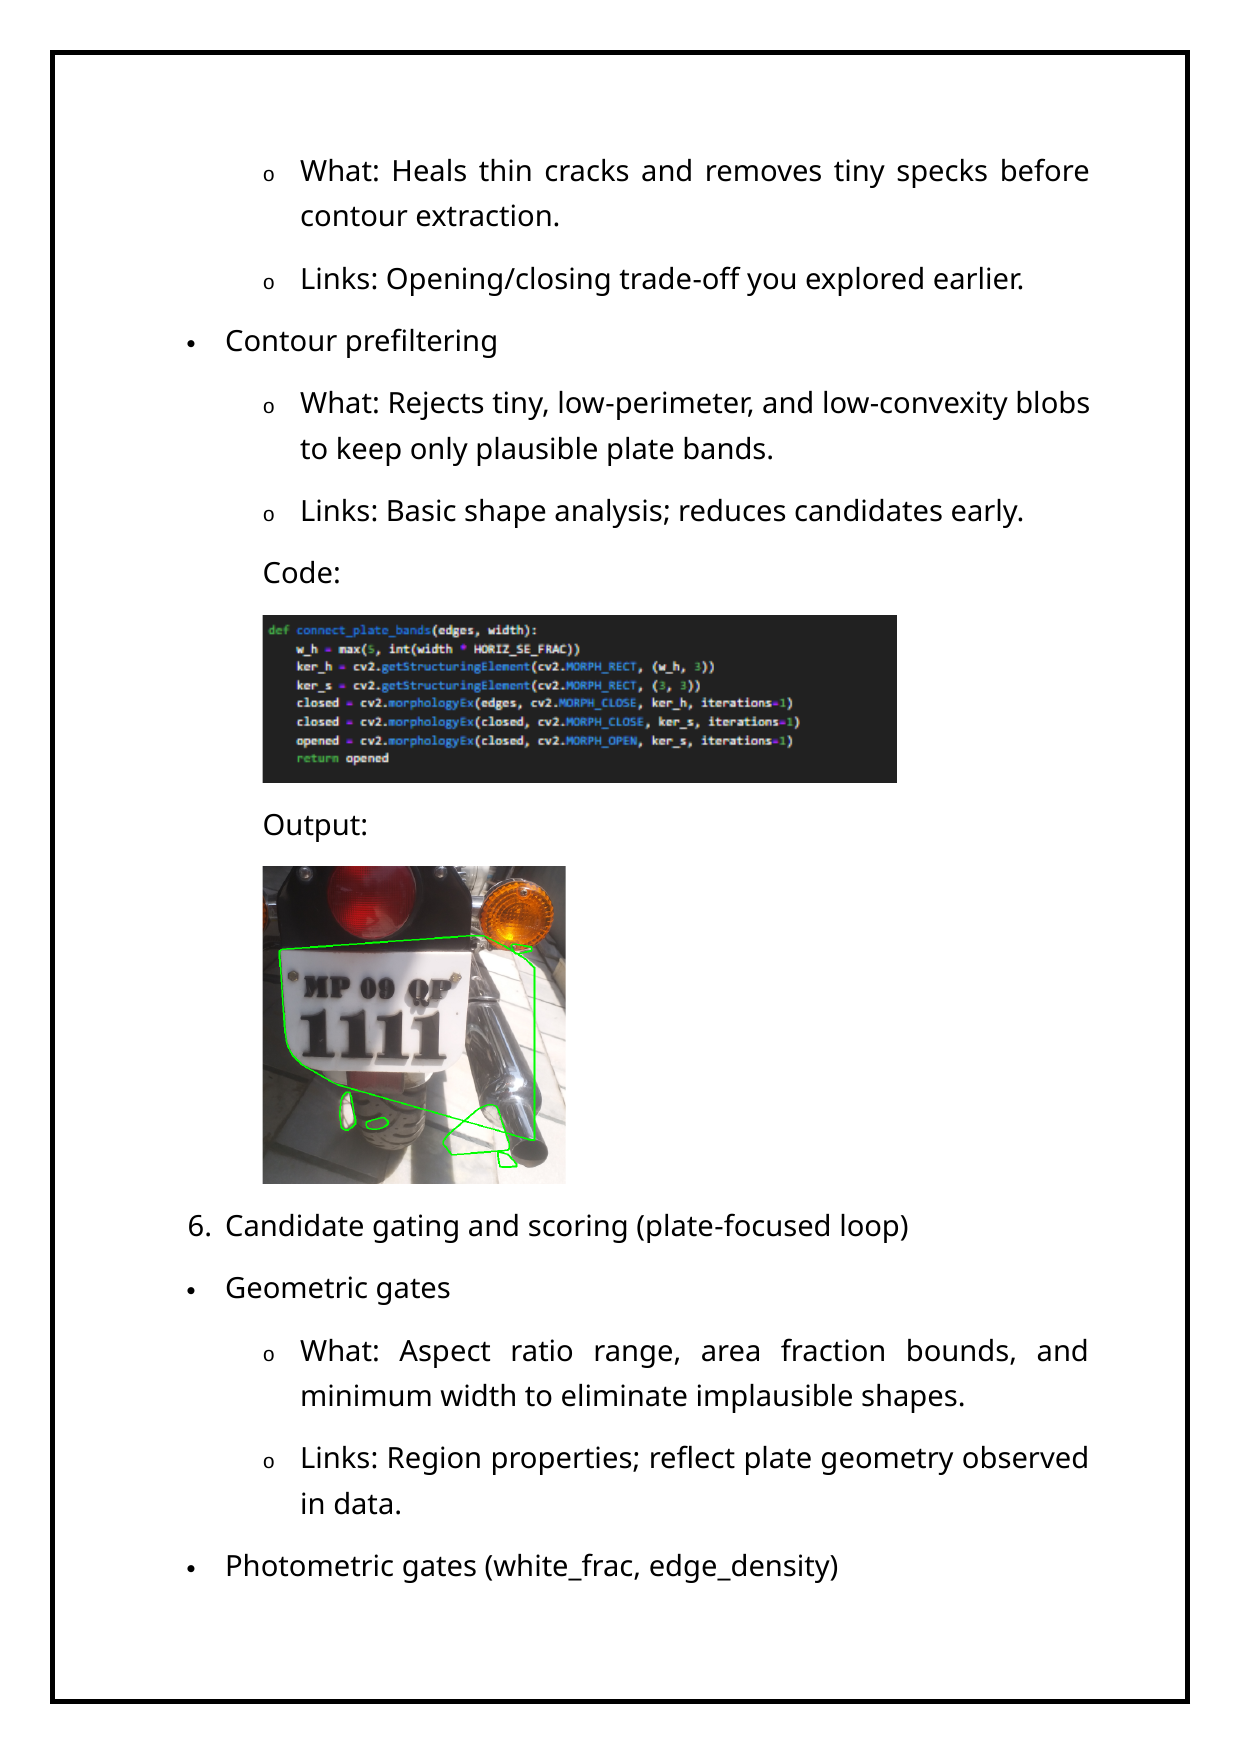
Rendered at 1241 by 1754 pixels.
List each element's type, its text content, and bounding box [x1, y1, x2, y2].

list What: Aspect ratio range, area fraction bounds, and minimum width to eliminate implausible shapes. [262, 1330, 1090, 1415]
list Links: Opening/closing trade-off you explored earlier. [262, 258, 1090, 298]
list Candidate gating and scoring (plate-focused loop) [187, 1205, 1090, 1245]
list Contour prefiltering [187, 320, 1090, 360]
picture [262, 866, 566, 1184]
picture [262, 615, 897, 783]
text Code: [262, 553, 1090, 592]
list Geometric gates [187, 1267, 1090, 1307]
list Links: Region properties; reflect plate geometry observed in data. [262, 1438, 1090, 1523]
list What: Heals thin cracks and removes tiny specks before contour extraction. [262, 150, 1090, 235]
text Output: [262, 804, 1090, 844]
list What: Rejects tiny, low-perimeter, and low-convexity blobs to keep only plausible plate bands. [262, 382, 1090, 468]
list Links: Basic shape analysis; reduces candidates early. [262, 490, 1090, 530]
list Photometric gates (white_frac, edge_density) [187, 1546, 1090, 1585]
